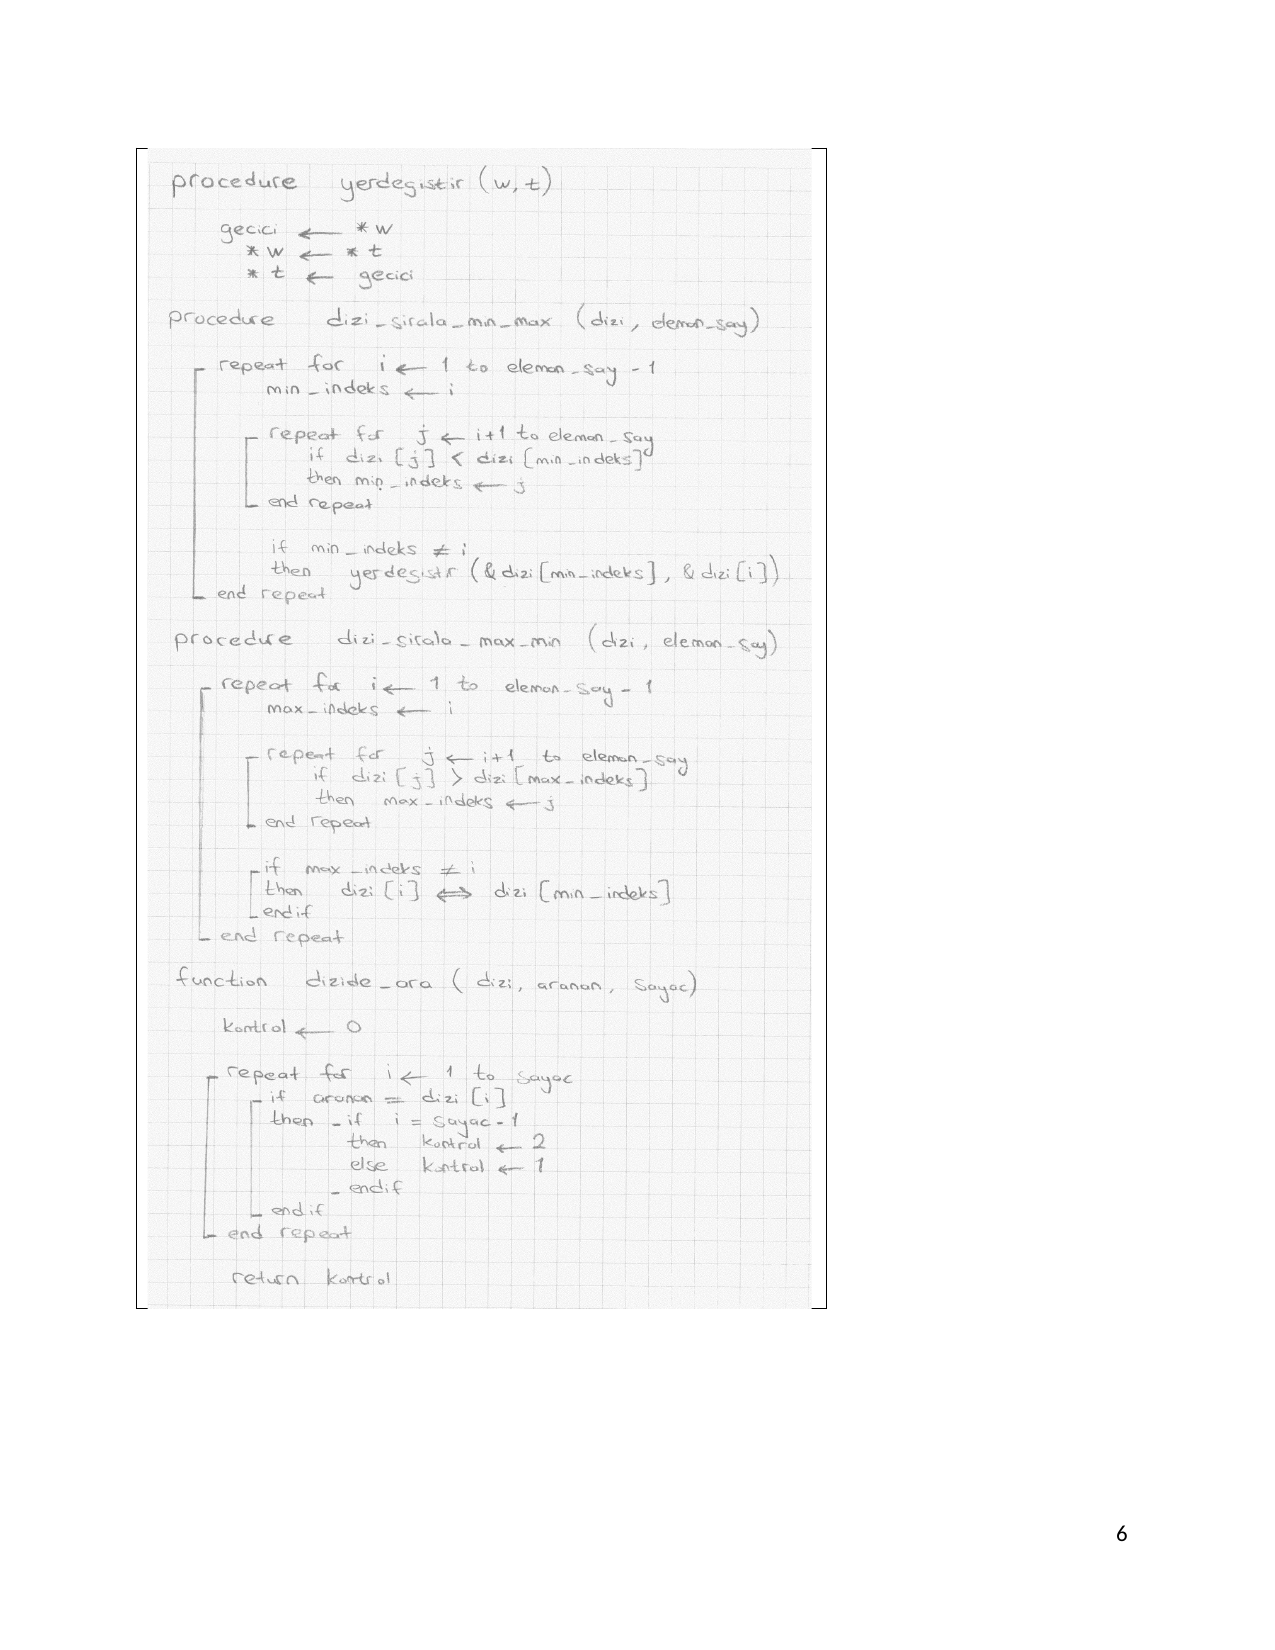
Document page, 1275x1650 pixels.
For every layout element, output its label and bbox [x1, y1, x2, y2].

table_header [812, 149, 826, 1308]
picture [147, 148, 812, 1309]
table_header [137, 149, 147, 1308]
